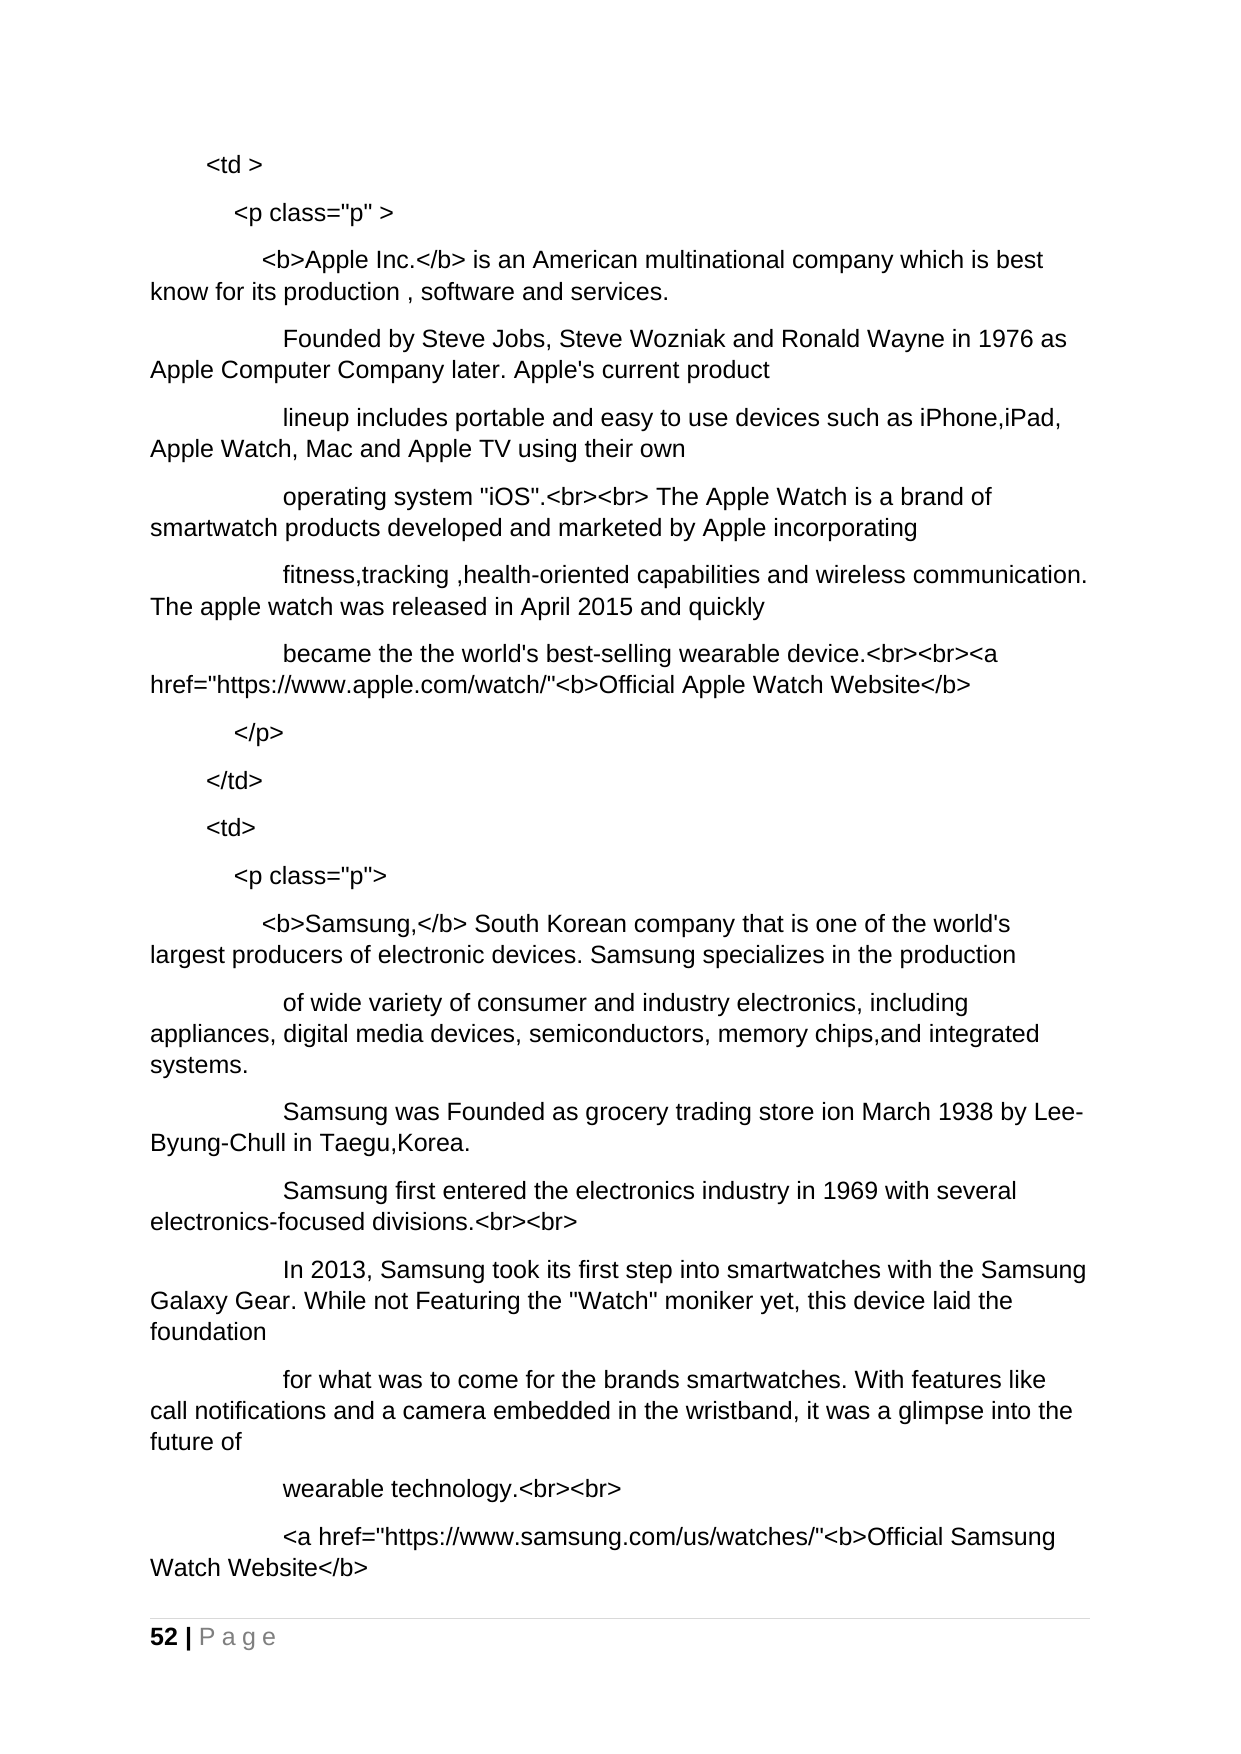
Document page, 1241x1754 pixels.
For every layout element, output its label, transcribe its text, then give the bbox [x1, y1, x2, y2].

text In 2013, Samsung took its first step into smartwatches with the Samsung Galaxy Gear. While not Featuring the "Watch" moniker yet, this device laid the foundation [150, 1255, 1090, 1346]
text Samsung was Founded as grocery trading store ion March 1938 by Lee-Byung-Chull in Taegu,Korea. [150, 1097, 1090, 1157]
text of wide variety of consumer and industry electronics, including appliances, digital media devices, semiconductors, memory chips,and integrated systems. [150, 987, 1090, 1078]
text <b>Samsung,</b> South Korean company that is one of the world's largest producers of electronic devices. Samsung specializes in the production [150, 909, 1090, 968]
text lineup includes portable and easy to use devices such as iPhone,iPad, Apple Watch, Mac and Apple TV using their own [150, 403, 1090, 463]
text for what was to come for the brands smartwatches. With features like call notifications and a camera embedded in the wristband, it was a glimpse into the future of [150, 1364, 1090, 1455]
text <b>Apple Inc.</b> is an American multinational company which is best know for its production , software and services. [150, 245, 1090, 305]
text <a href="https://www.samsung.com/us/watches/"<b>Official Samsung Watch Website</b> [150, 1522, 1090, 1582]
text became the the world's best-selling wearable device.<br><br><a href="https://www.apple.com/watch/"<b>Official Apple Watch Website</b> [150, 639, 1090, 699]
text </td> [150, 766, 1090, 794]
text </p> [150, 718, 1090, 747]
text wearable technology.<br><br> [150, 1474, 1090, 1503]
text Samsung first entered the electronics industry in 1969 with several electronics-focused divisions.<br><br> [150, 1176, 1090, 1236]
text <p class="p" > [150, 198, 1090, 226]
text fitness,tracking ,health-oriented capabilities and wireless communication. The apple watch was released in April 2015 and quickly [150, 560, 1090, 620]
text Founded by Steve Jobs, Steve Wozniak and Ronald Wayne in 1976 as Apple Computer Company later. Apple's current product [150, 324, 1090, 384]
text <td > [150, 150, 1090, 179]
text <td> [150, 813, 1090, 842]
text operating system "iOS".<br><br> The Apple Watch is a brand of smartwatch products developed and marketed by Apple incorporating [150, 482, 1090, 541]
text <p class="p"> [150, 861, 1090, 890]
